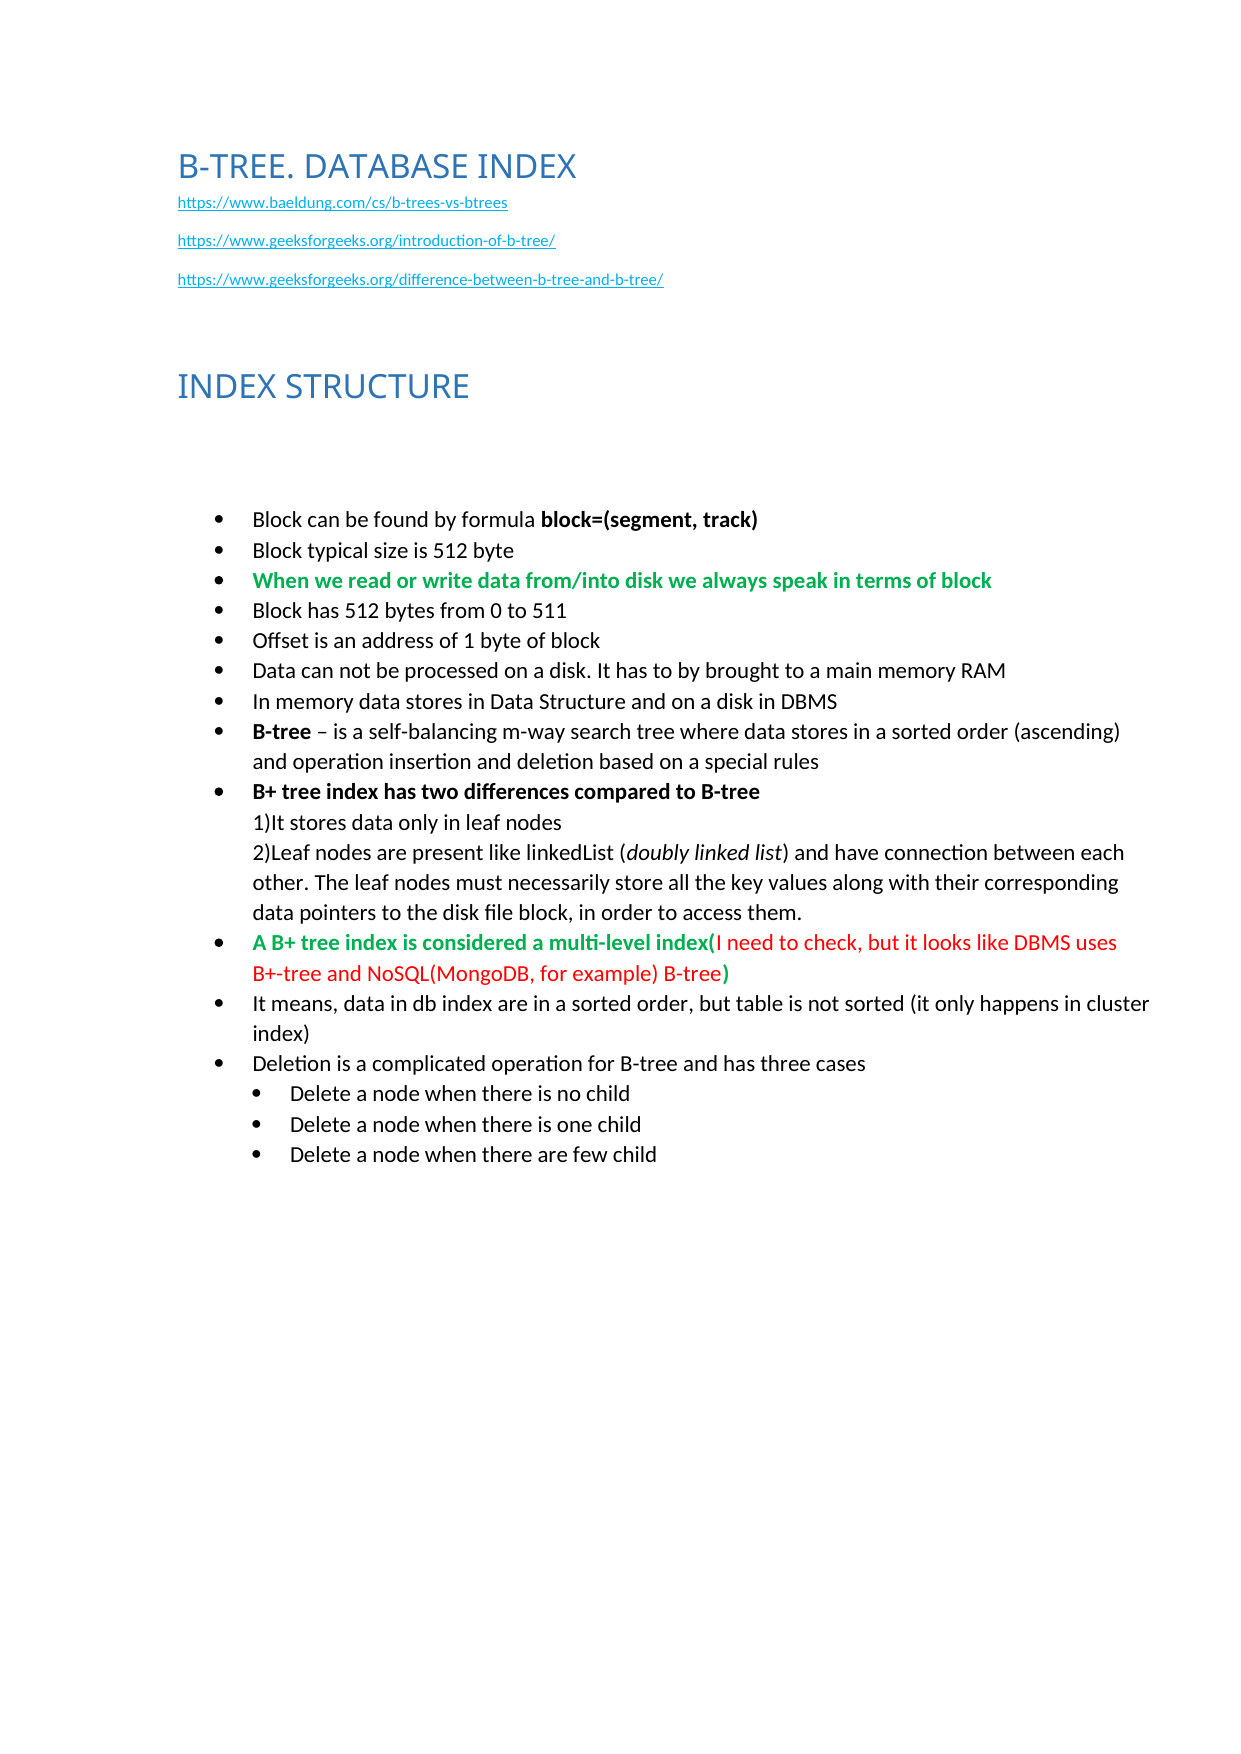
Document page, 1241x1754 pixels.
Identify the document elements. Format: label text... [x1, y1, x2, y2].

list 2)Leaf nodes are present like linkedList (doubly linked list) and have connection between each other. The leaf nodes must necessarily store all the key values along with their corresponding data pointers to the disk file block, in order to access them. [252, 838, 1152, 926]
list B+ tree index has two differences compared to B-tree [215, 777, 1152, 806]
list 1)It stores data only in leaf nodes [252, 808, 1152, 836]
list Block can be found by formula block=(segment, track) [215, 506, 1152, 534]
list It means, data in db index are in a sorted order, but table is not sorted (it only happens in cluster index) [215, 989, 1152, 1047]
list In memory data stores in Data Structure and on a disk in DBMS [215, 687, 1152, 715]
list Data can not be processed on a disk. It has to by brought to a main memory RAM [215, 657, 1152, 685]
list Delete a node when there is no child [252, 1079, 1152, 1108]
list Delete a node when there is one child [252, 1110, 1152, 1138]
text https://www.geeksforgeeks.org/introduction-of-b-tree/ [177, 231, 1152, 251]
list Deletion is a complicated operation for B-tree and has three cases [215, 1049, 1152, 1077]
list Offset is an address of 1 byte of block [215, 626, 1152, 654]
list Block typical size is 512 byte [215, 536, 1152, 564]
text https://www.baeldung.com/cs/b-trees-vs-btrees [177, 192, 1152, 212]
list Block has 512 bytes from 0 to 511 [215, 596, 1152, 624]
subtitle B-TREE. DATABASE INDEX [177, 143, 1152, 188]
subtitle INDEX STRUCTURE [177, 363, 1152, 408]
list When we read or write data from/into disk we always speak in terms of block [215, 566, 1152, 594]
list Delete a node when there are few child [252, 1140, 1152, 1168]
list B-tree – is a self-balancing m-way search tree where data stores in a sorted order (ascending) and operation insertion and deletion based on a special rules [215, 717, 1152, 775]
list A B+ tree index is considered a multi-level index(I need to check, but it looks like DBMS uses B+-tree and NoSQL(MongoDB, for example) B-tree) [215, 928, 1152, 987]
text https://www.geeksforgeeks.org/difference-between-b-tree-and-b-tree/ [177, 269, 1152, 289]
